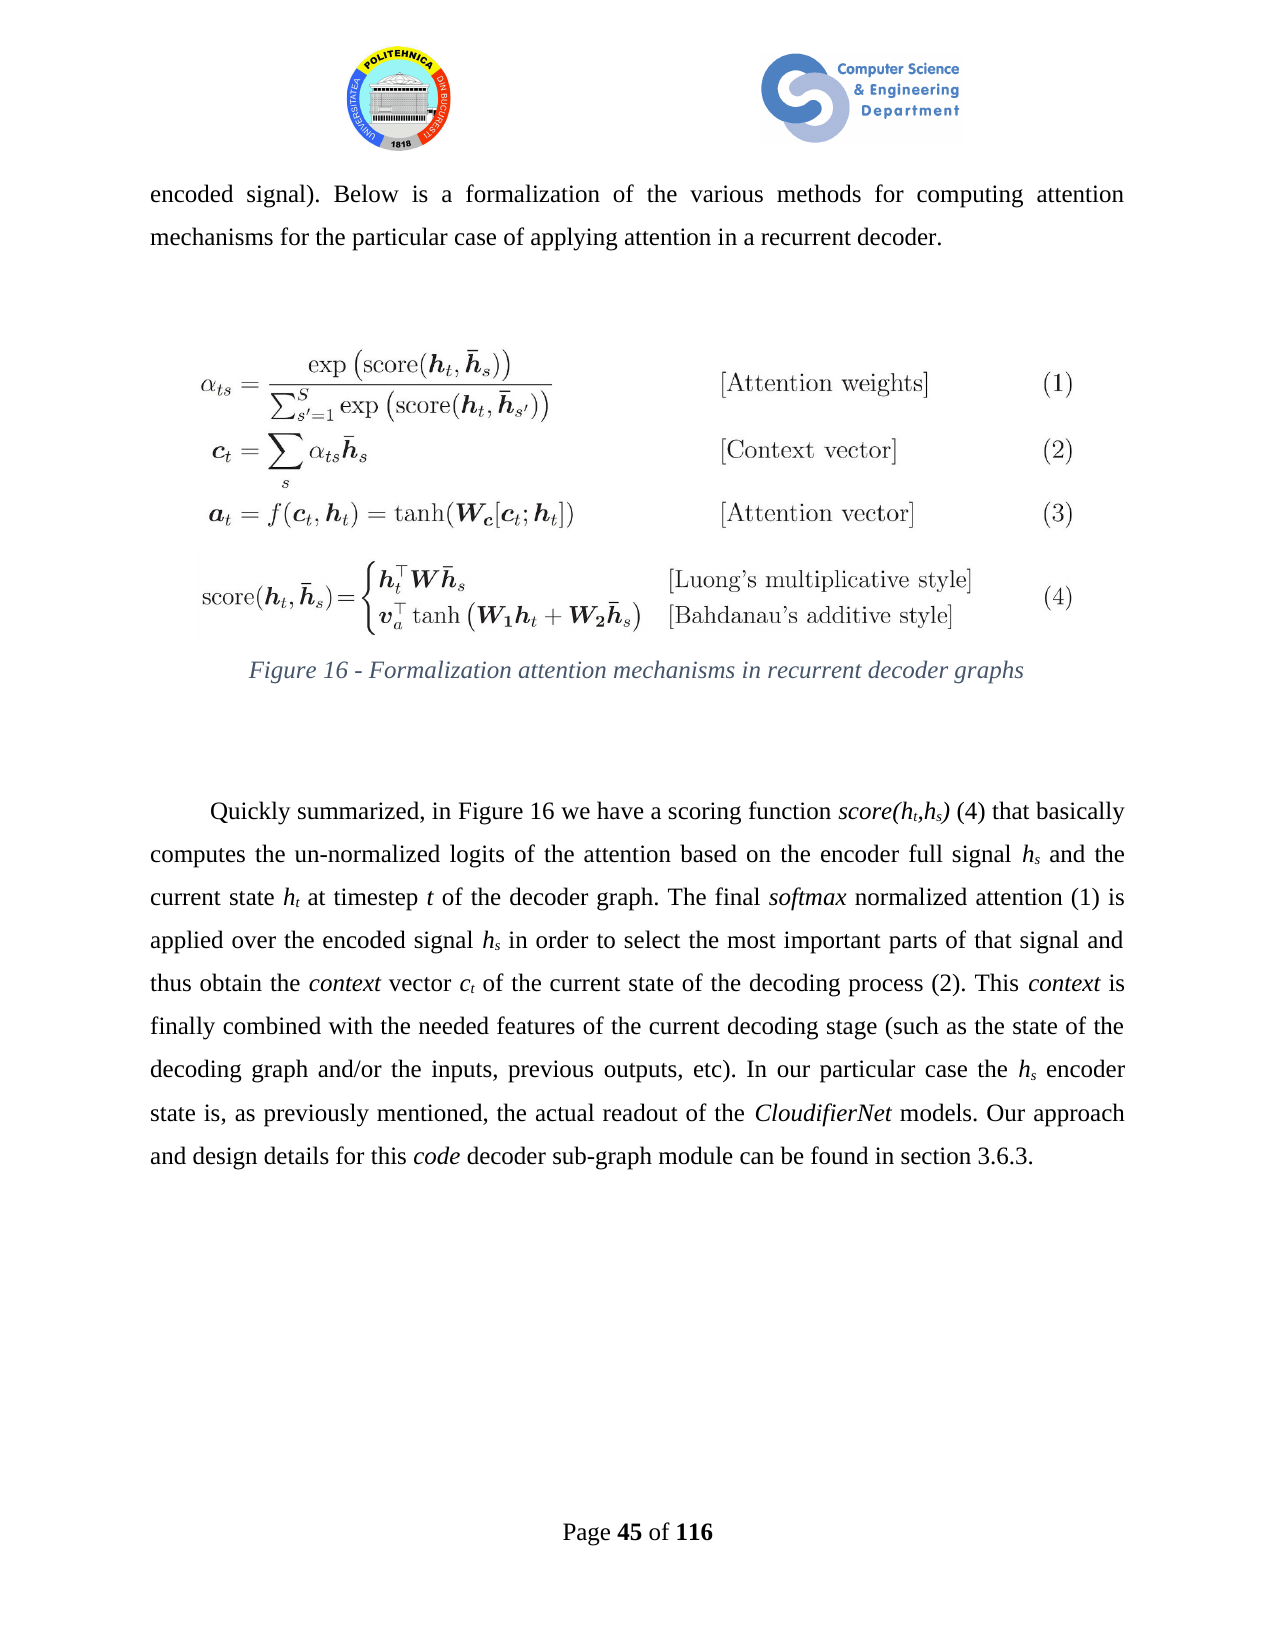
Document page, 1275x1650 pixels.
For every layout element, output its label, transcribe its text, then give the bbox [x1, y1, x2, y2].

text Quickly summarized, in Figure 16 we have a scoring function score(ht,hs) (4) that basically computes the un-normalized logits of the attention based on the encoder full signal hs and the current state ht at timestep t of the decoder graph. The final softmax normalized attention (1) is applied over the encoded signal hs in order to select the most important parts of that signal and thus obtain the context vector ct of the current state of the decoding process (2). This context is finally combined with the needed features of the current decoding stage (such as the state of the decoding graph and/or the inputs, previous outputs, etc). In our particular case the hs encoder state is, as previously mentioned, the actual readout of the CloudifierNet models. Our approach and design details for this code decoder sub-graph module can be found in section 3.6.3. [150, 796, 1125, 1169]
picture [346, 46, 451, 151]
picture [196, 552, 1079, 641]
picture [199, 341, 1076, 538]
picture [760, 53, 963, 144]
